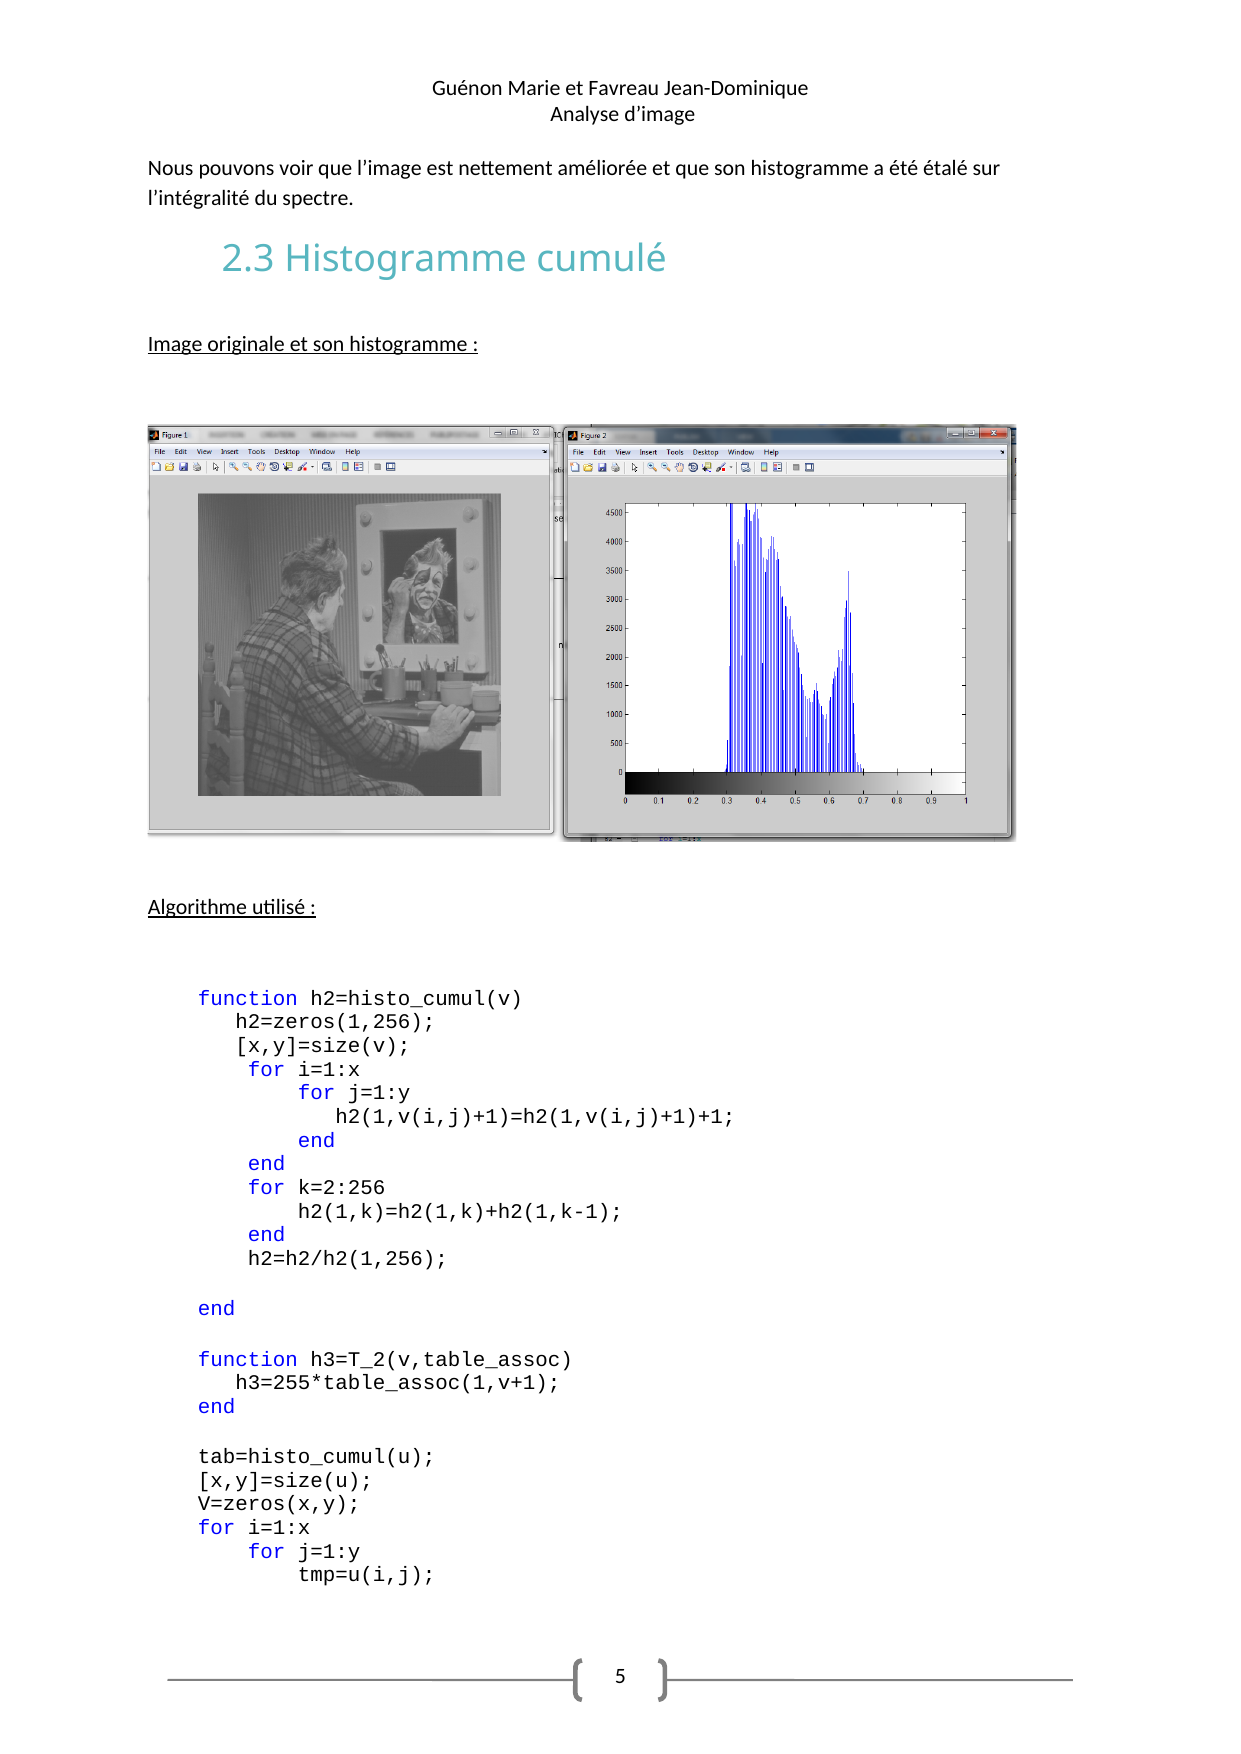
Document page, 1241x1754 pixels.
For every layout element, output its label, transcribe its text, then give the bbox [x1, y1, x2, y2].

text end [148, 1130, 1093, 1153]
text V=zeros(x,y); [148, 1493, 1093, 1517]
text for j=1:y [148, 1541, 1093, 1564]
text for i=1:x [148, 1059, 1093, 1082]
text h2=h2/h2(1,256); [148, 1248, 1093, 1272]
text end [148, 1153, 1093, 1177]
text tmp=u(i,j); [148, 1564, 1093, 1588]
text function h2=histo_cumul(v) [148, 988, 1093, 1011]
text for k=2:256 [148, 1177, 1093, 1201]
text for j=1:y [148, 1082, 1093, 1106]
text h2(1,v(i,j)+1)=h2(1,v(i,j)+1)+1; [148, 1106, 1093, 1130]
text Nous pouvons voir que l’image est nettement améliorée et que son histogramme a été étalé sur l’intégralité du spectre. [148, 154, 1093, 211]
text end [148, 1396, 1093, 1419]
text [x,y]=size(u); [148, 1470, 1093, 1493]
text [x,y]=size(v); [148, 1035, 1093, 1059]
text h2=zeros(1,256); [148, 1011, 1093, 1035]
subtitle 2.3 Histogramme cumulé [148, 232, 1093, 283]
text function h3=T_2(v,table_assoc) [148, 1348, 1093, 1372]
text h2(1,k)=h2(1,k)+h2(1,k-1); [148, 1201, 1093, 1224]
text end [148, 1298, 1093, 1322]
text tab=histo_cumul(u); [148, 1446, 1093, 1470]
text for i=1:x [148, 1517, 1093, 1541]
text Algorithme utilisé : [148, 893, 1093, 920]
text Image originale et son histogramme : [148, 330, 1093, 357]
picture [147, 424, 1017, 842]
text end [148, 1224, 1093, 1248]
text h3=255*table_assoc(1,v+1); [148, 1372, 1093, 1396]
